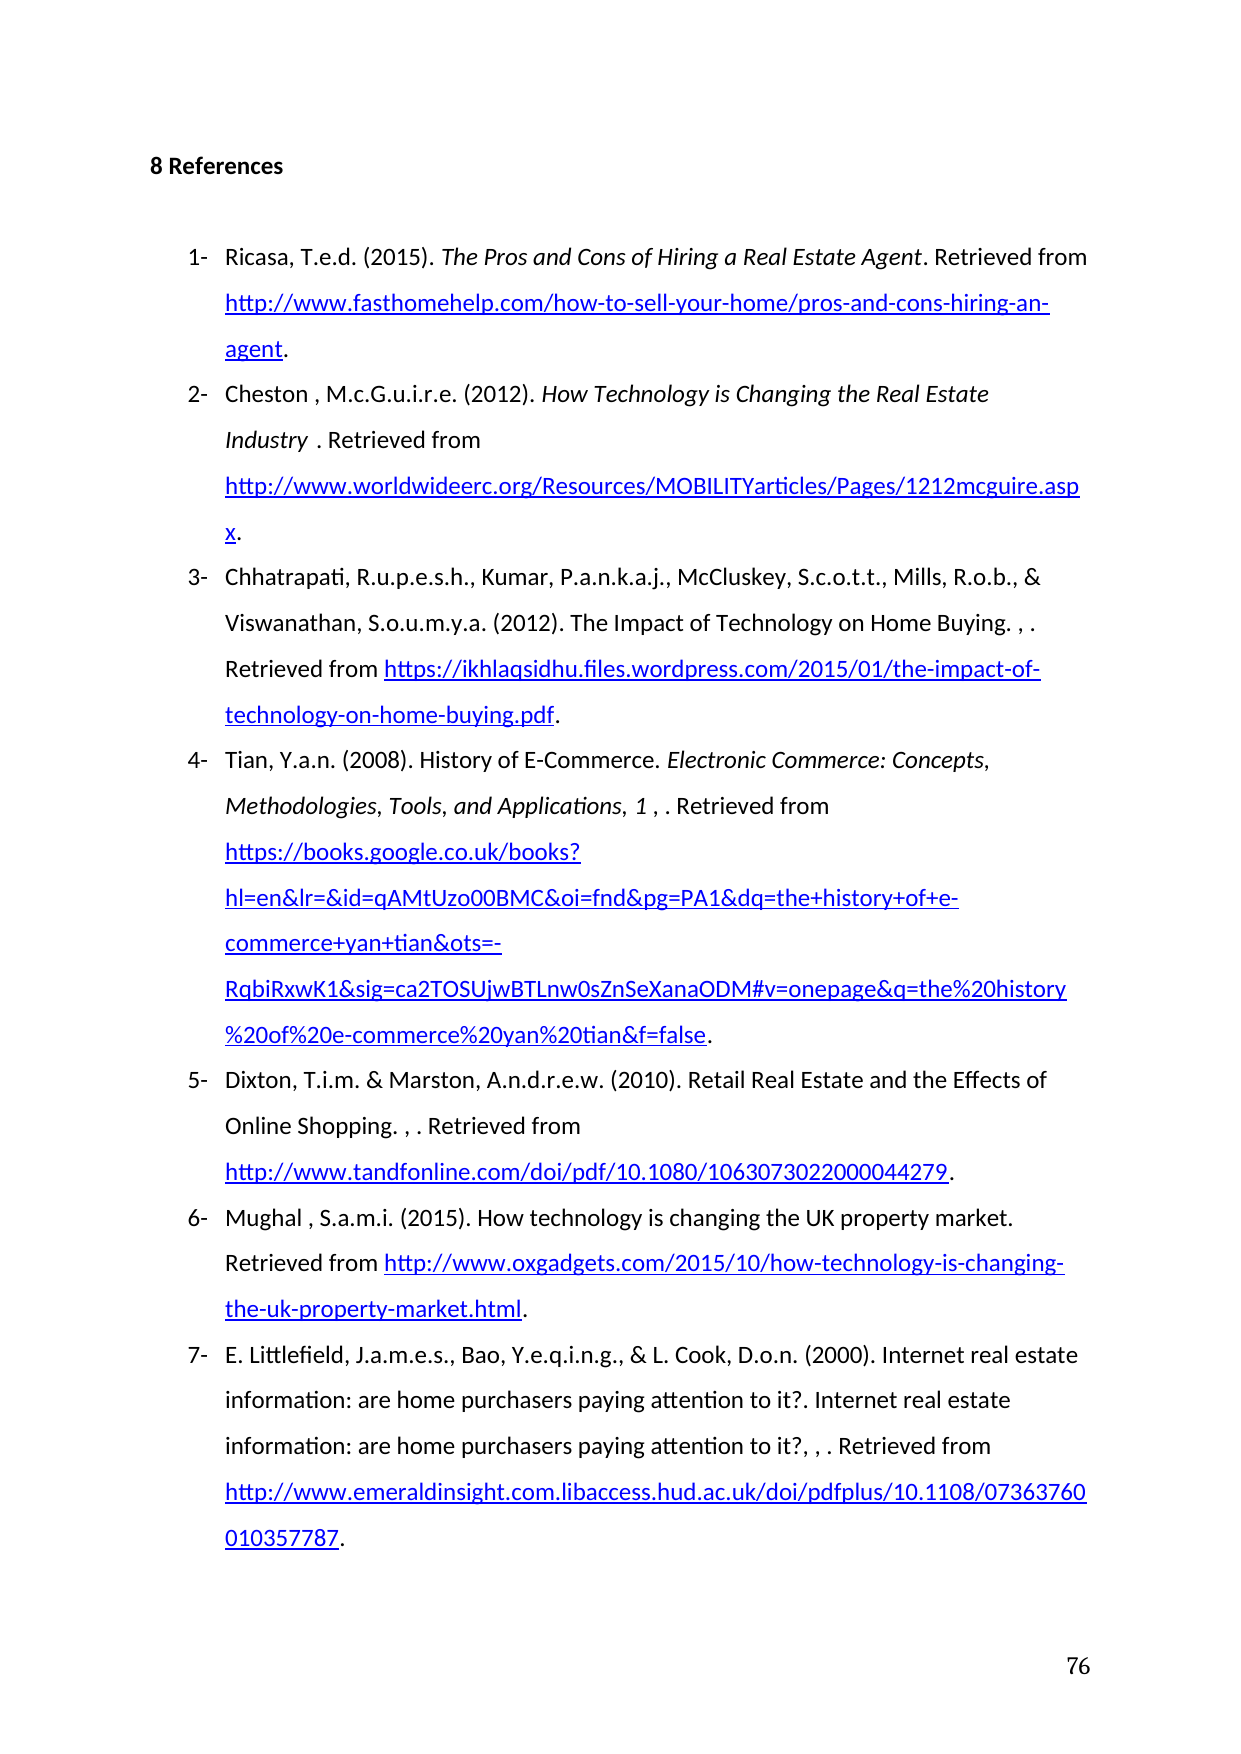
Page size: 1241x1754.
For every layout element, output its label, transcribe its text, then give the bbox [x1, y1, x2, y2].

list Chhatrapati, R.u.p.e.s.h., Kumar, P.a.n.k.a.j., McCluskey, S.c.o.t.t., Mills, R.o.b., & Viswanathan, S.o.u.m.y.a. (2012). The Impact of Technology on Home Buying. , . Retrieved from https://ikhlaqsidhu.files.wordpress.com/2015/01/the-impact-of-technology-on-home-buying.pdf. [187, 562, 1090, 729]
list Cheston , M.c.G.u.i.r.e. (2012). How Technology is Changing the Real Estate Industry . Retrieved from http://www.worldwideerc.org/Resources/MOBILITYarticles/Pages/1212mcguire.aspx. [187, 379, 1090, 546]
list Dixton, T.i.m. & Marston, A.n.d.r.e.w. (2010). Retail Real Estate and the Effects of Online Shopping. , . Retrieved from http://www.tandfonline.com/doi/pdf/10.1080/1063073022000044279. [187, 1064, 1090, 1187]
list Ricasa, T.e.d. (2015). The Pros and Cons of Hiring a Real Estate Agent. Retrieved from http://www.fasthomehelp.com/how-to-sell-your-home/pros-and-cons-hiring-an-agent. [187, 241, 1090, 363]
text 8 References [150, 150, 1090, 181]
list Tian, Y.a.n. (2008). History of E-Commerce. Electronic Commerce: Concepts, Methodologies, Tools, and Applications, 1 , . Retrieved from https://books.google.co.uk/books?hl=en&lr=&id=qAMtUzo00BMC&oi=fnd&pg=PA1&dq=the+history+of+e-commerce+yan+tian&ots=-RqbiRxwK1&sig=ca2TOSUjwBTLnw0sZnSeXanaODM#v=onepage&q=the%20history%20of%20e-commerce%20yan%20tian&f=false. [187, 744, 1090, 1049]
list Mughal , S.a.m.i. (2015). How technology is changing the UK property market. Retrieved from http://www.oxgadgets.com/2015/10/how-technology-is-changing-the-uk-property-market.html. [187, 1202, 1090, 1324]
list E. Littlefield, J.a.m.e.s., Bao, Y.e.q.i.n.g., & L. Cook, D.o.n. (2000). Internet real estate information: are home purchasers paying attention to it?. Internet real estate information: are home purchasers paying attention to it?, , . Retrieved from http://www.emeraldinsight.com.libaccess.hud.ac.uk/doi/pdfplus/10.1108/07363760010357787. [187, 1339, 1090, 1552]
